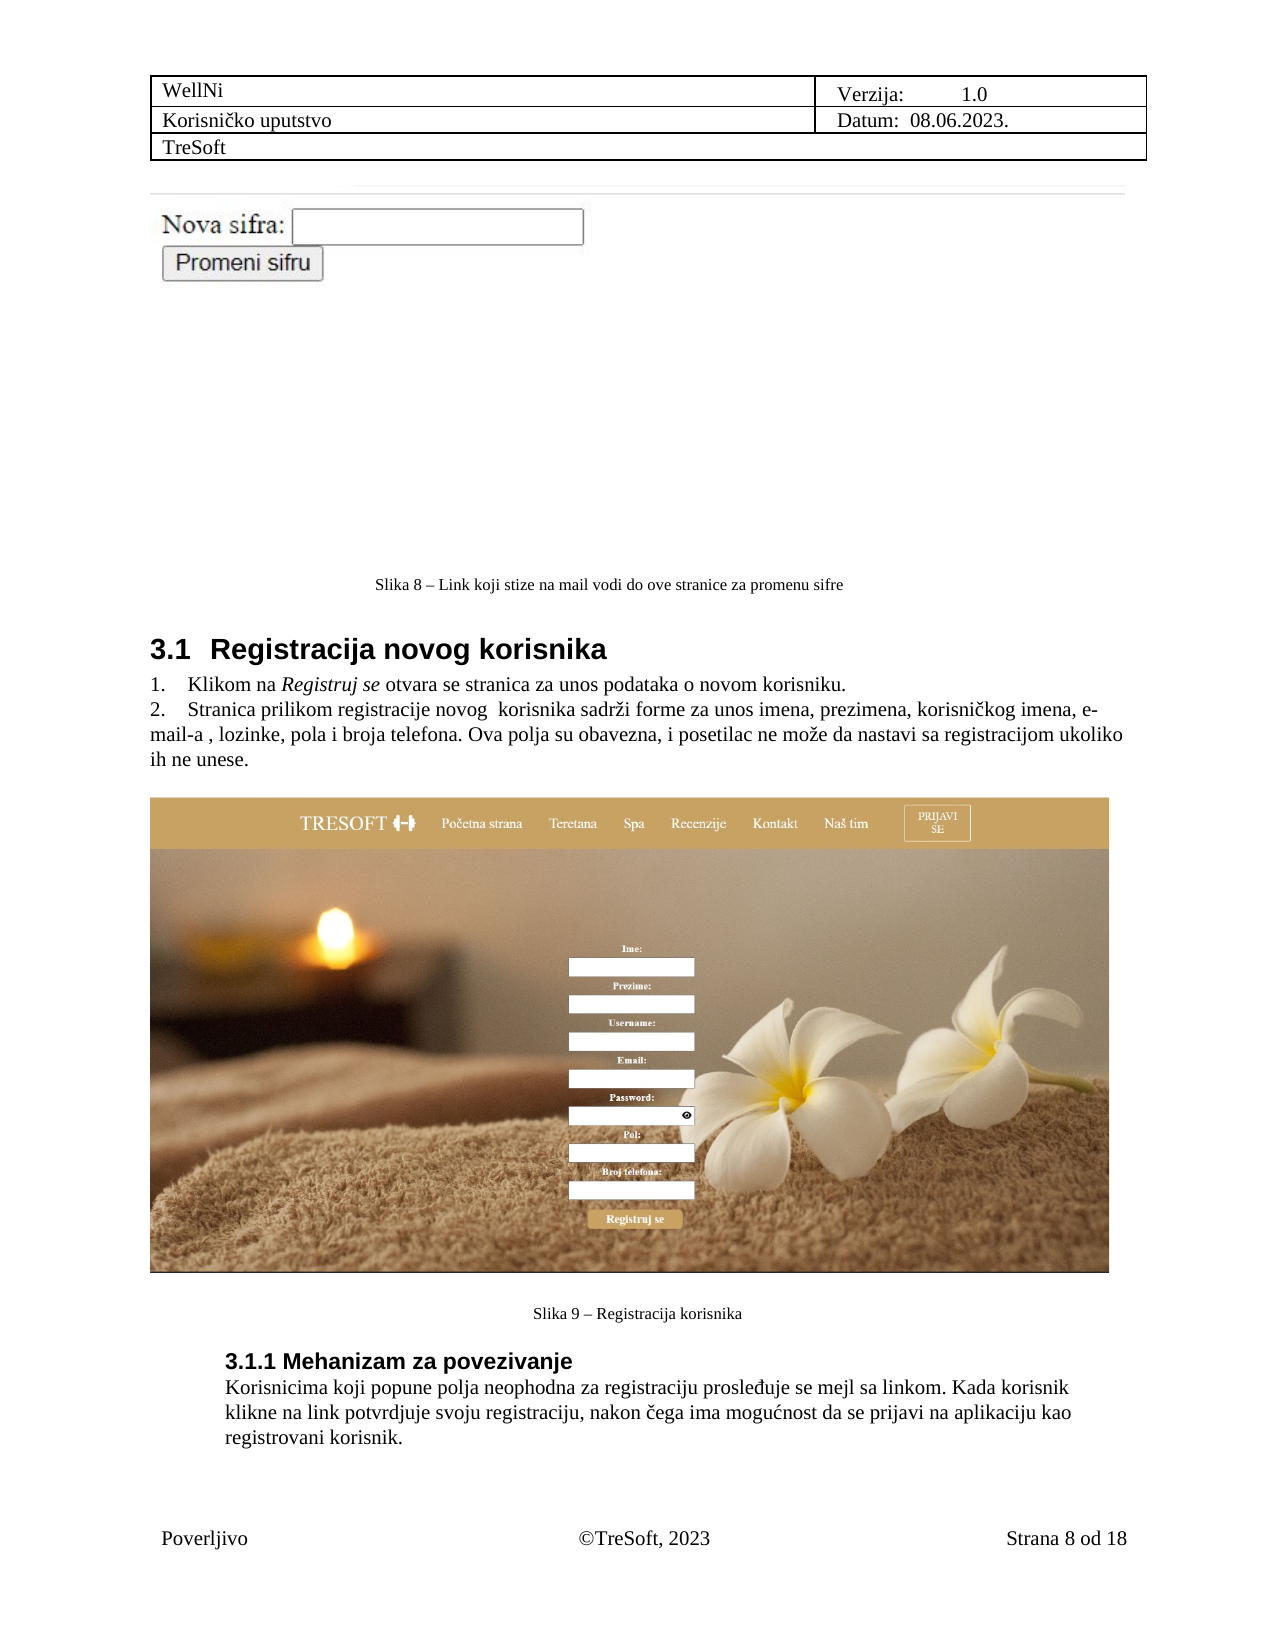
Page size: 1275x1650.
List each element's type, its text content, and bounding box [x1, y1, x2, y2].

text Korisnicima koji popune polja neophodna za registraciju prosleđuje se mejl sa linkom. Kada korisnik klikne na link potvrdjuje svoju registraciju, nakon čega ima mogućnost da se prijavi na aplikaciju kao registrovani korisnik. [225, 1374, 1125, 1449]
text 3.1.1 Mehanizam za povezivanje [225, 1348, 1125, 1374]
list Stranica prilikom registracije novog korisnika sadrži forme za unos imena, prezimena, korisničkog imena, e-mail-a , lozinke, pola i broja telefona. Ova polja su obavezna, i posetilac ne može da nastavi sa registracijom ukoliko ih ne unese. [150, 696, 1125, 771]
subtitle Registracija novog korisnika [150, 632, 1125, 665]
text Slika 9 – Registracija korisnika [150, 1298, 1125, 1323]
picture [150, 796, 1110, 1273]
picture [150, 185, 1125, 570]
text Slika 8 – Link koji stize na mail vodi do ove stranice za promenu sifre [300, 570, 1125, 594]
list Klikom na Registruj se otvara se stranica za unos podataka o novom korisniku. [150, 671, 1125, 696]
